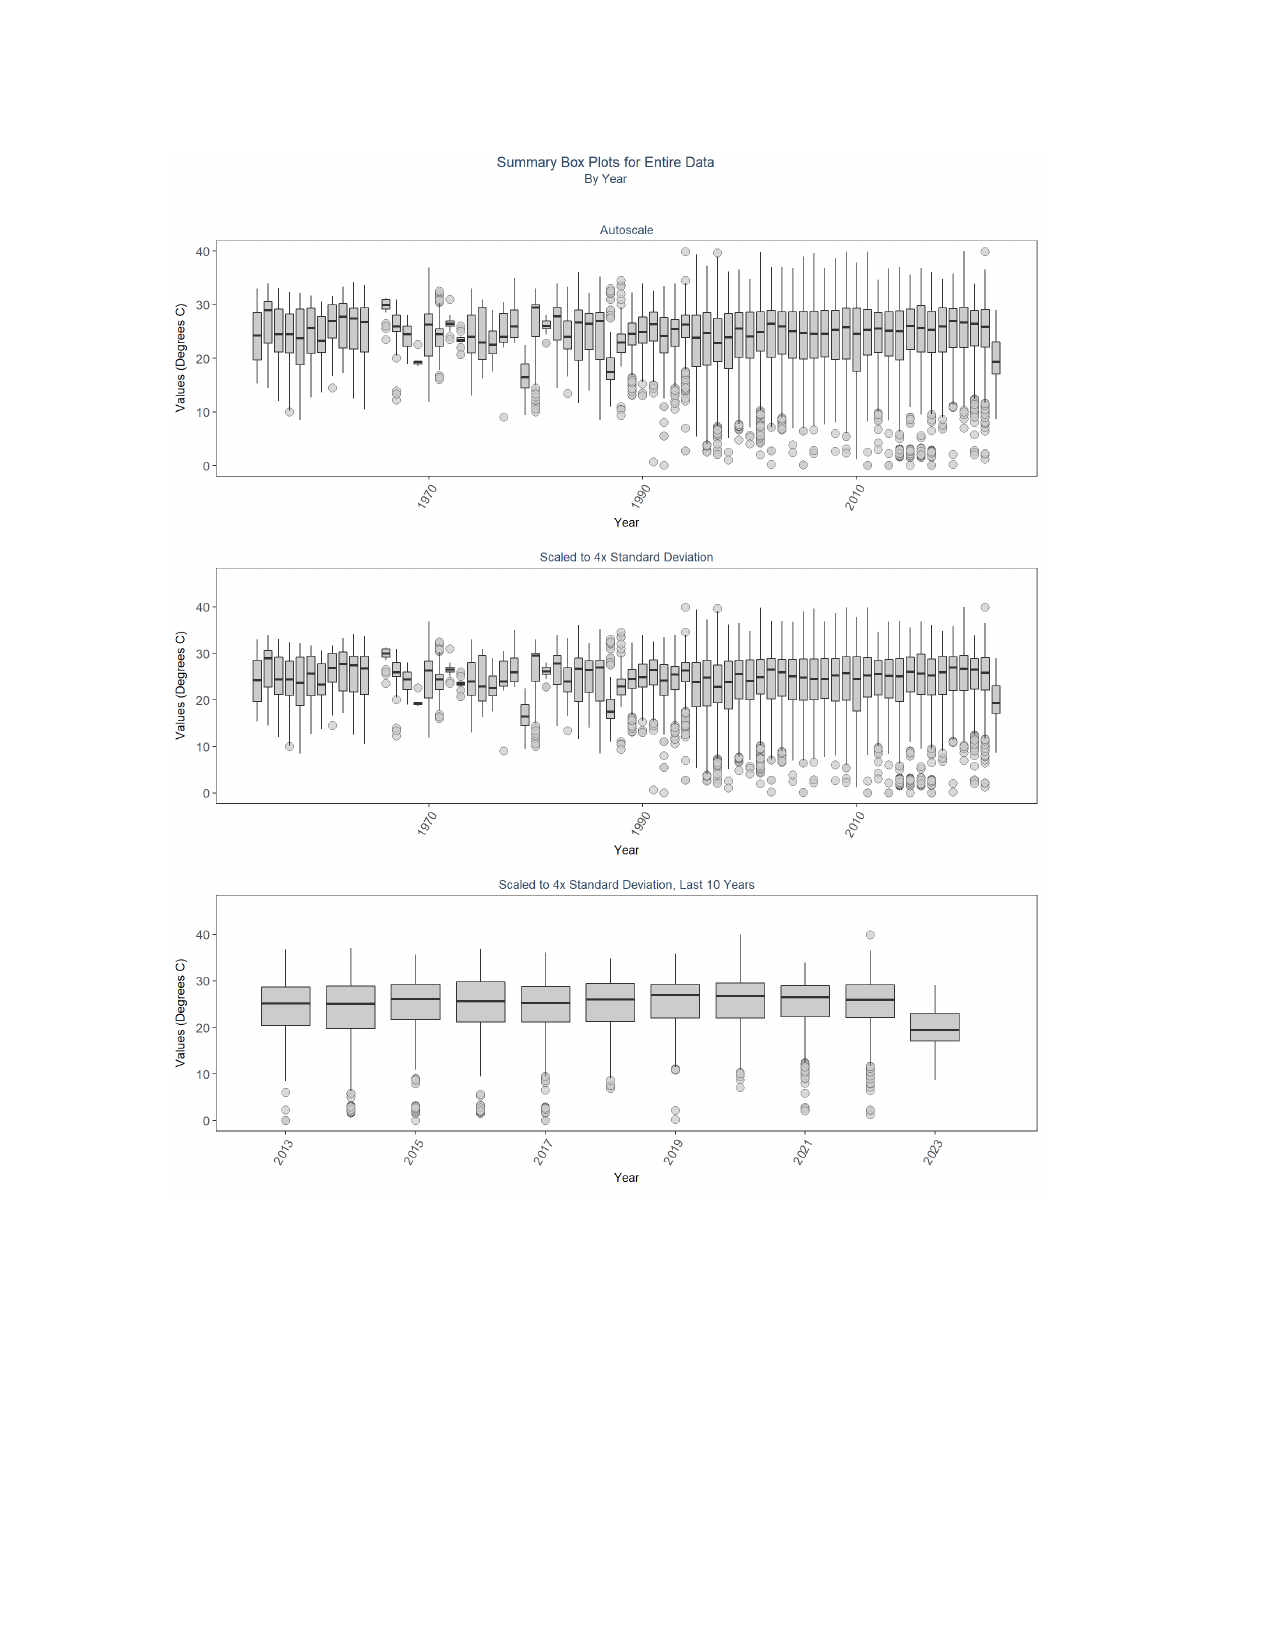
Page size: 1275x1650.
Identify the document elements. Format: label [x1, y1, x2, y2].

picture [168, 150, 1044, 1200]
